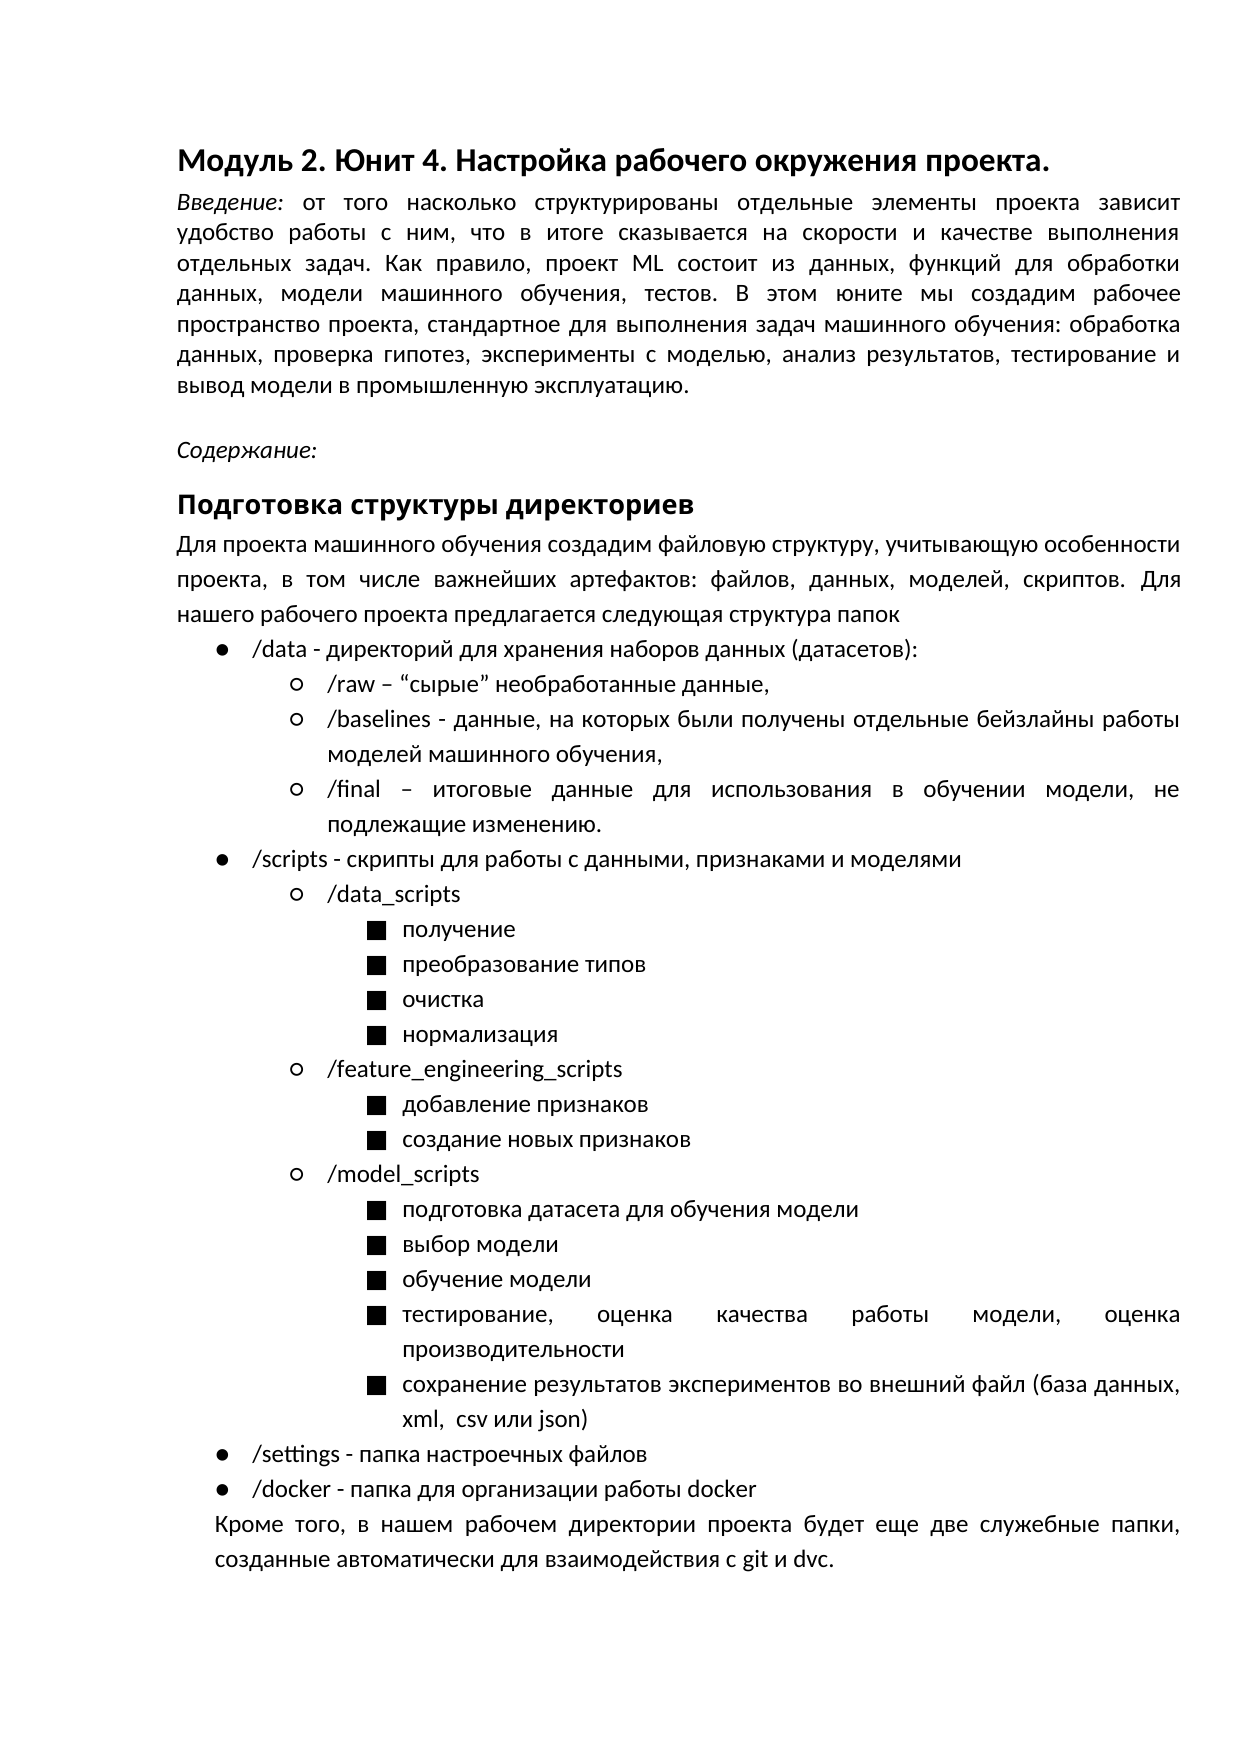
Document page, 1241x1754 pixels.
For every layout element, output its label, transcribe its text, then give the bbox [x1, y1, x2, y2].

list подготовка датасета для обучения модели [364, 1193, 1181, 1223]
list получение [364, 913, 1181, 943]
text Введение: от того насколько структурированы отдельные элементы проекта зависит удобство работы с ним, что в итоге сказывается на скорости и качестве выполнения отдельных задач. Как правило, проект ML состоит из данных, функций для обработки данных, модели машинного обучения, тестов. В этом юните мы создадим рабочее пространство проекта, стандартное для выполнения задач машинного обучения: обработка данных, проверка гипотез, эксперименты с моделью, анализ результатов, тестирование и вывод модели в промышленную эксплуатацию. [177, 186, 1181, 399]
text Для проекта машинного обучения создадим файловую структуру, учитывающую особенности проекта, в том числе важнейших артефактов: файлов, данных, моделей, скриптов. Для нашего рабочего проекта предлагается следующая структура папок [176, 528, 1181, 628]
list /data_scripts [289, 878, 1181, 908]
subtitle Модуль 2. Юнит 4. Настройка рабочего окружения проекта. [177, 139, 1181, 179]
list /feature_engineering_scripts [289, 1053, 1181, 1083]
list очистка [364, 983, 1181, 1013]
list /final – итоговые данные для использования в обучении модели, не подлежащие изменению. [289, 773, 1181, 838]
subtitle Подготовка структуры директориев [177, 486, 1181, 522]
list /docker - папка для организации работы docker [214, 1473, 1181, 1503]
list /scripts - скрипты для работы с данными, признаками и моделями [214, 843, 1181, 873]
text Содержание: [177, 434, 1181, 465]
list /model_scripts [289, 1158, 1181, 1188]
text Кроме того, в нашем рабочем директории проекта будет еще две служебные папки, созданные автоматически для взаимодействия с git и dvc. [214, 1508, 1181, 1573]
list тестирование, оценка качества работы модели, оценка производительности [364, 1298, 1181, 1363]
list обучение модели [364, 1263, 1181, 1293]
list преобразование типов [364, 948, 1181, 978]
list /settings - папка настроечных файлов [214, 1438, 1181, 1468]
list создание новых признаков [364, 1123, 1181, 1153]
list сохранение результатов экспериментов во внешний файл (база данных, xml, csv или json) [364, 1368, 1181, 1433]
list нормализация [364, 1018, 1181, 1048]
list /baselines - данные, на которых были получены отдельные бейзлайны работы моделей машинного обучения, [289, 703, 1181, 768]
list добавление признаков [364, 1088, 1181, 1118]
list /data - директорий для хранения наборов данных (датасетов): [214, 633, 1181, 663]
list выбор модели [364, 1228, 1181, 1258]
list /raw – “сырые” необработанные данные, [289, 668, 1181, 698]
